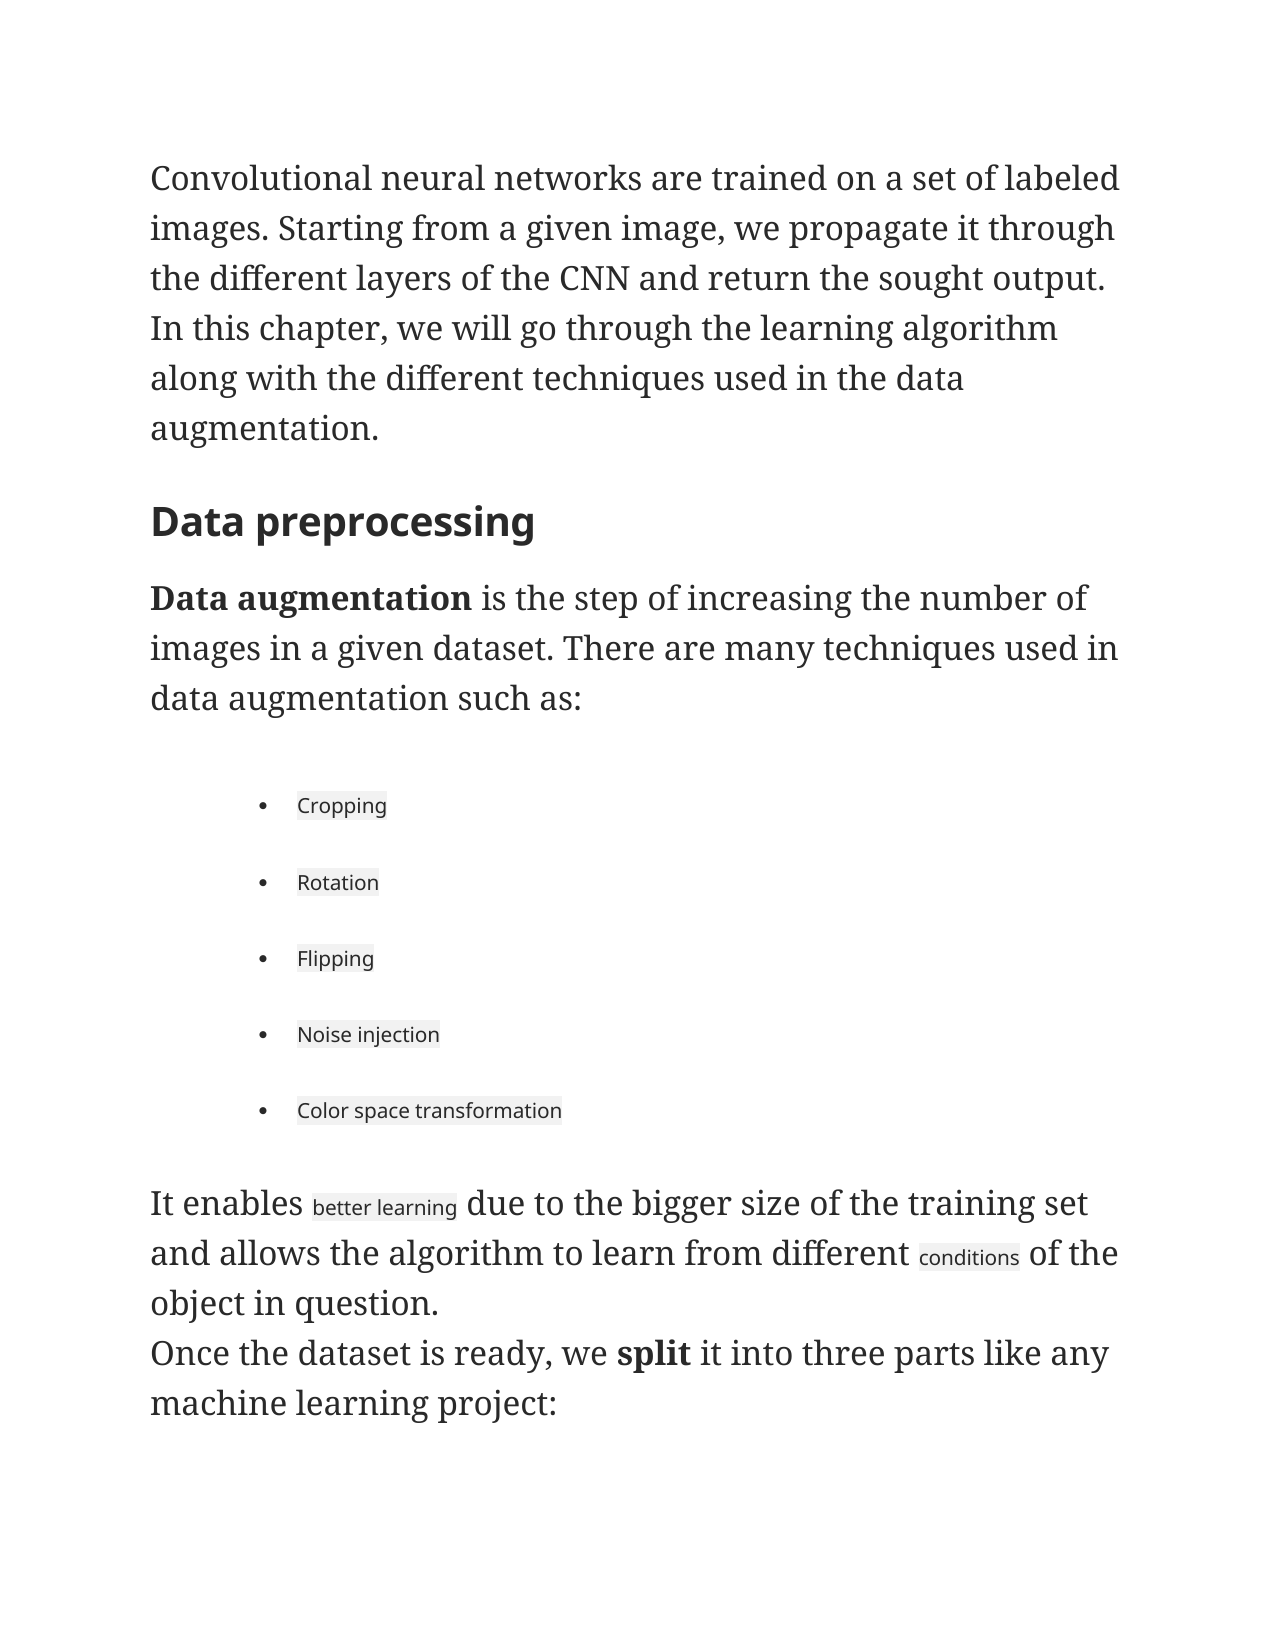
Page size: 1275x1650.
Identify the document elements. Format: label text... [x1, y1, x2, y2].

list Cropping [259, 770, 1125, 820]
text Convolutional neural networks are trained on a set of labeled images. Starting from a given image, we propagate it through the different layers of the CNN and return the sought output. In this chapter, we will go through the learning algorithm along with the different techniques used in the data augmentation. [150, 150, 1125, 450]
list Noise injection [259, 998, 1125, 1048]
text Data preprocessing [150, 493, 1125, 548]
list Flipping [259, 922, 1125, 972]
list Rotation [259, 846, 1125, 896]
list Color space transformation [259, 1075, 1125, 1125]
text It enables better learning due to the bigger size of the training set and allows the algorithm to learn from different conditions of the object in question. Once the dataset is ready, we split it into three parts like any machine learning project: [150, 1175, 1125, 1425]
text Data augmentation is the step of increasing the number of images in a given dataset. There are many techniques used in data augmentation such as: [150, 570, 1125, 720]
